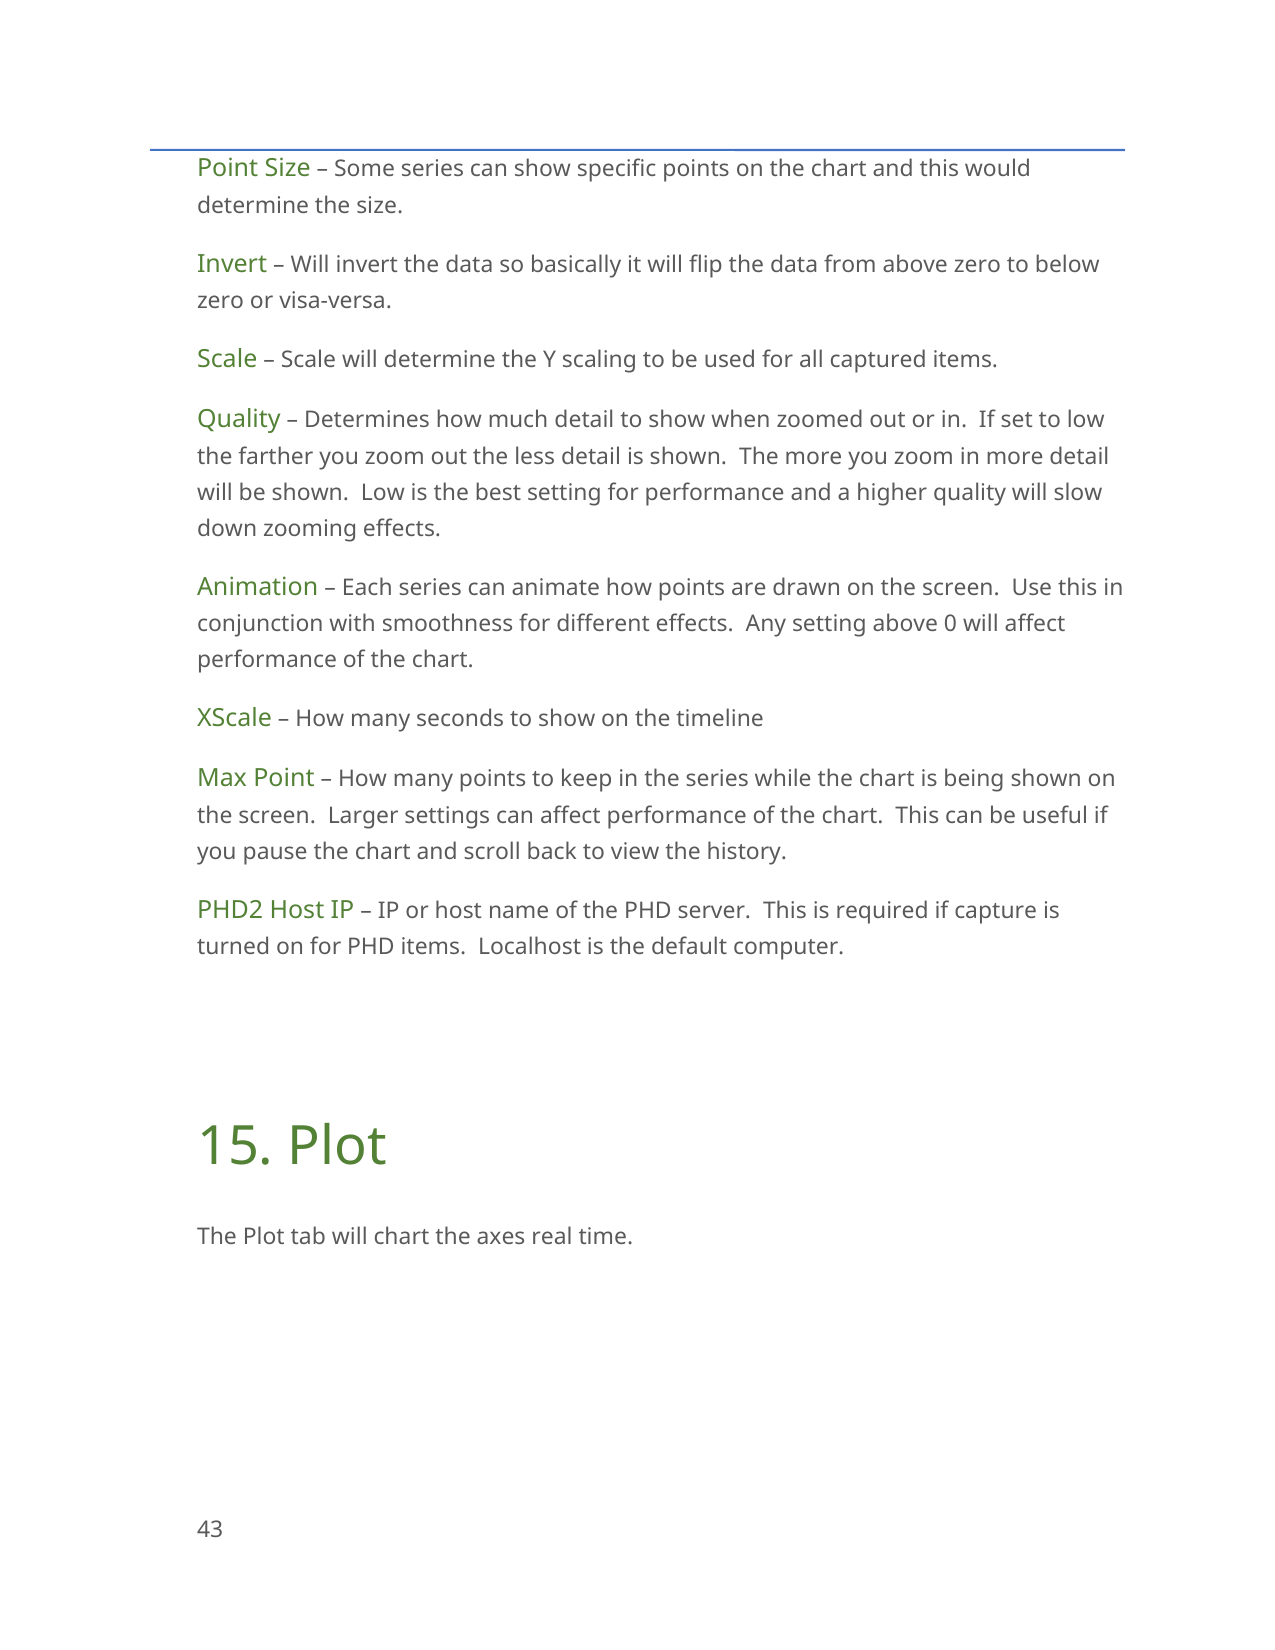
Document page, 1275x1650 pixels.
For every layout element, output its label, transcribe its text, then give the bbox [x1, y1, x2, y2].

text XScale – How many seconds to show on the timeline [197, 700, 1125, 734]
text Quality – Determines how much detail to show when zoomed out or in. If set to low the farther you zoom out the less detail is shown. The more you zoom in more detail will be shown. Low is the best setting for performance and a higher quality will slow down zooming effects. [197, 401, 1125, 543]
text PHD2 Host IP – IP or host name of the PHD server. This is required if capture is turned on for PHD items. Localhost is the default computer. [197, 891, 1125, 961]
text Max Point – How many points to keep in the series while the chart is being shown on the screen. Larger settings can affect performance of the chart. This can be useful if you pause the chart and scroll back to view the history. [197, 760, 1125, 866]
text Animation – Each series can animate how points are drawn on the screen. Use this in conjunction with smoothness for different effects. Any setting above 0 will affect performance of the chart. [197, 568, 1125, 674]
text Point Size – Some series can show specific points on the chart and this would determine the size. [197, 150, 1125, 220]
subtitle Plot [159, 1106, 1125, 1180]
text Scale – Scale will determine the Y scaling to be used for all captured items. [197, 341, 1125, 375]
text Invert – Will invert the data so basically it will flip the data from above zero to below zero or visa-versa. [197, 246, 1125, 316]
text The Plot tab will chart the axes real time. [197, 1184, 1125, 1251]
